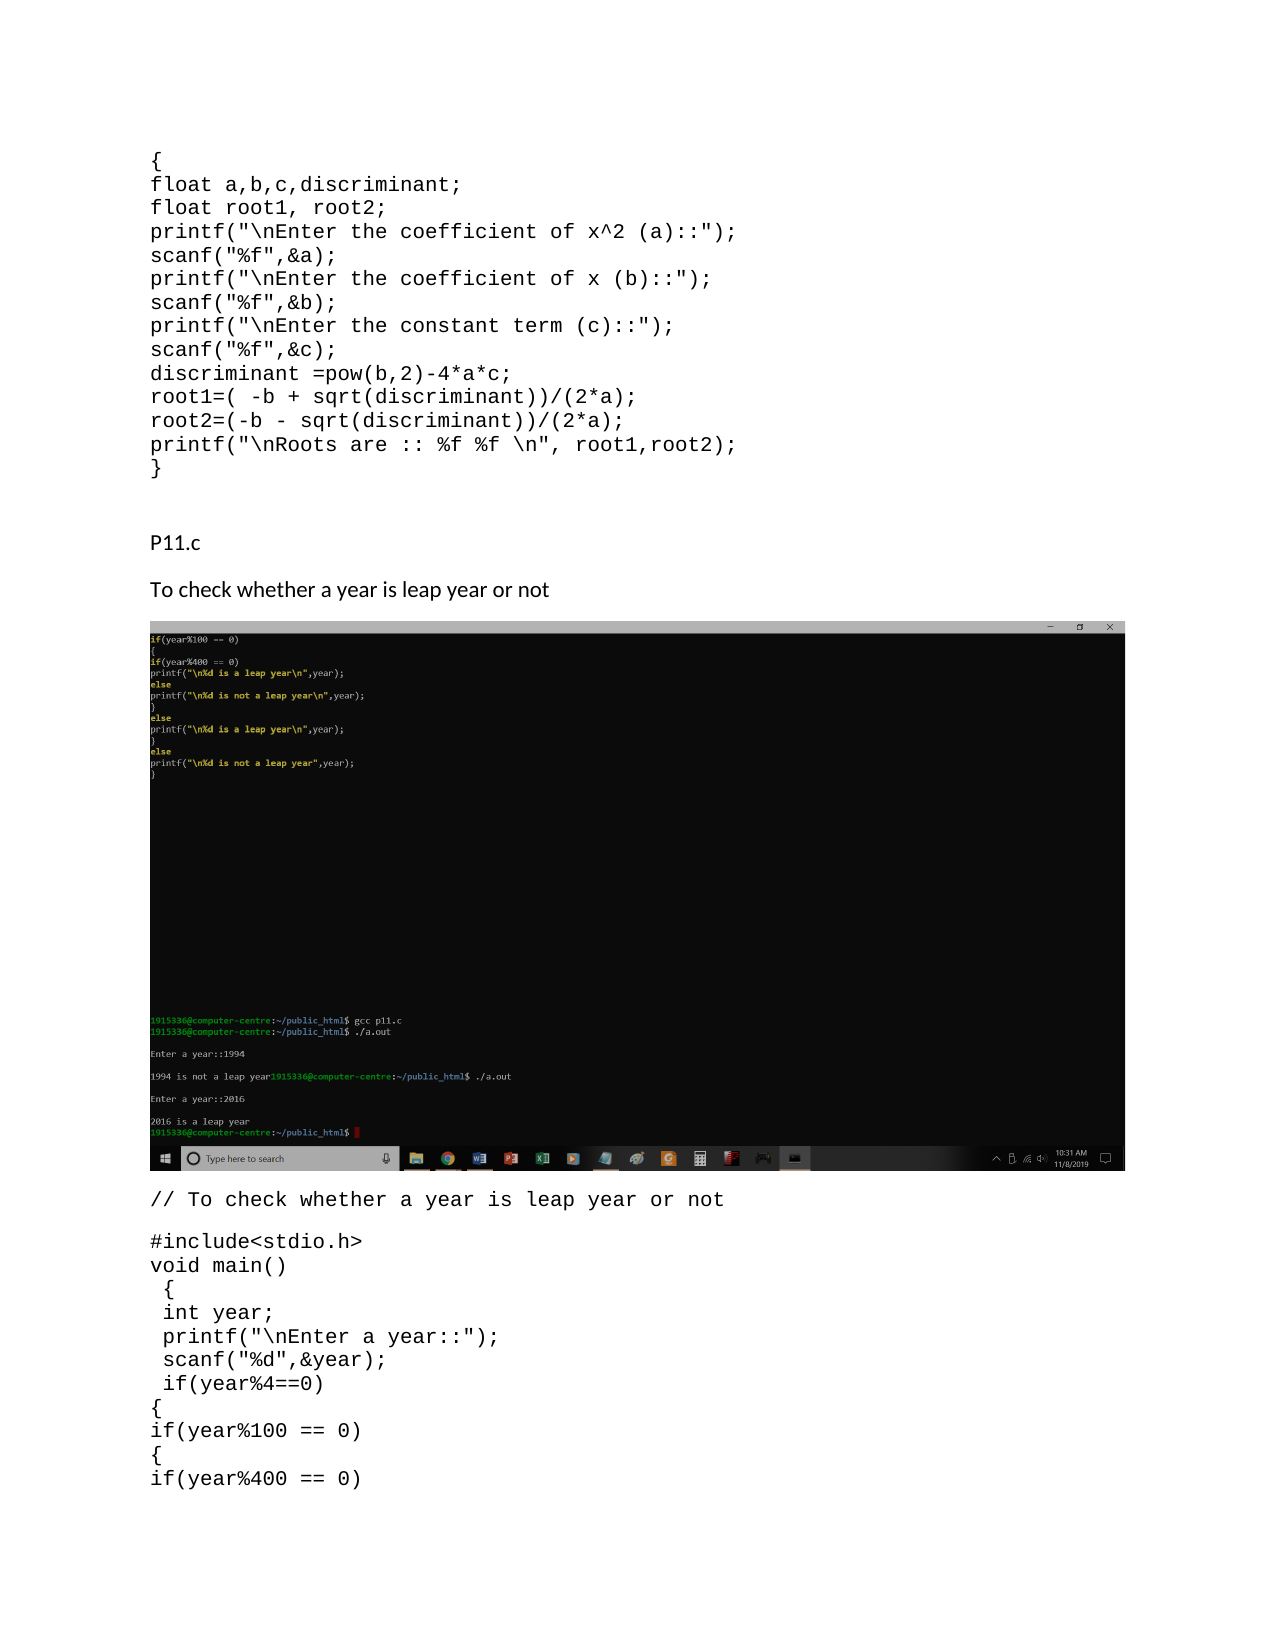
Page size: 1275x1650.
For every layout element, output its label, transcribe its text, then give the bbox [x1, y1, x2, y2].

text if(year%4==0) [150, 1373, 1125, 1397]
text if(year%100 == 0) [150, 1420, 1125, 1444]
text printf("\nEnter the coefficient of x^2 (a)::"); [150, 221, 1125, 244]
text discriminant =pow(b,2)-4*a*c; [150, 363, 1125, 386]
text printf("\nEnter a year::"); [150, 1326, 1125, 1349]
text printf("\nEnter the coefficient of x (b)::"); [150, 268, 1125, 292]
text printf("\nEnter the constant term (c)::"); [150, 316, 1125, 339]
text // To check whether a year is leap year or not [150, 1189, 1125, 1213]
text scanf("%f",&b); [150, 292, 1125, 316]
text } [150, 457, 1125, 481]
text if(year%400 == 0) [150, 1468, 1125, 1491]
text { [150, 1397, 1125, 1420]
text { [150, 1444, 1125, 1468]
text float root1, root2; [150, 197, 1125, 221]
text scanf("%f",&c); [150, 339, 1125, 363]
text { [150, 150, 1125, 174]
text root2=(-b - sqrt(discriminant))/(2*a); [150, 410, 1125, 434]
text scanf("%f",&a); [150, 244, 1125, 268]
text float a,b,c,discriminant; [150, 174, 1125, 197]
text { [150, 1278, 1125, 1302]
text P11.c [150, 528, 1125, 556]
text printf("\nRoots are :: %f %f \n", root1,root2); [150, 434, 1125, 457]
text root1=( -b + sqrt(discriminant))/(2*a); [150, 386, 1125, 410]
text void main() [150, 1255, 1125, 1278]
text #include<stdio.h> [150, 1231, 1125, 1255]
text scanf("%d",&year); [150, 1349, 1125, 1373]
picture [150, 621, 1125, 1171]
text int year; [150, 1302, 1125, 1326]
text To check whether a year is leap year or not [150, 575, 1125, 603]
